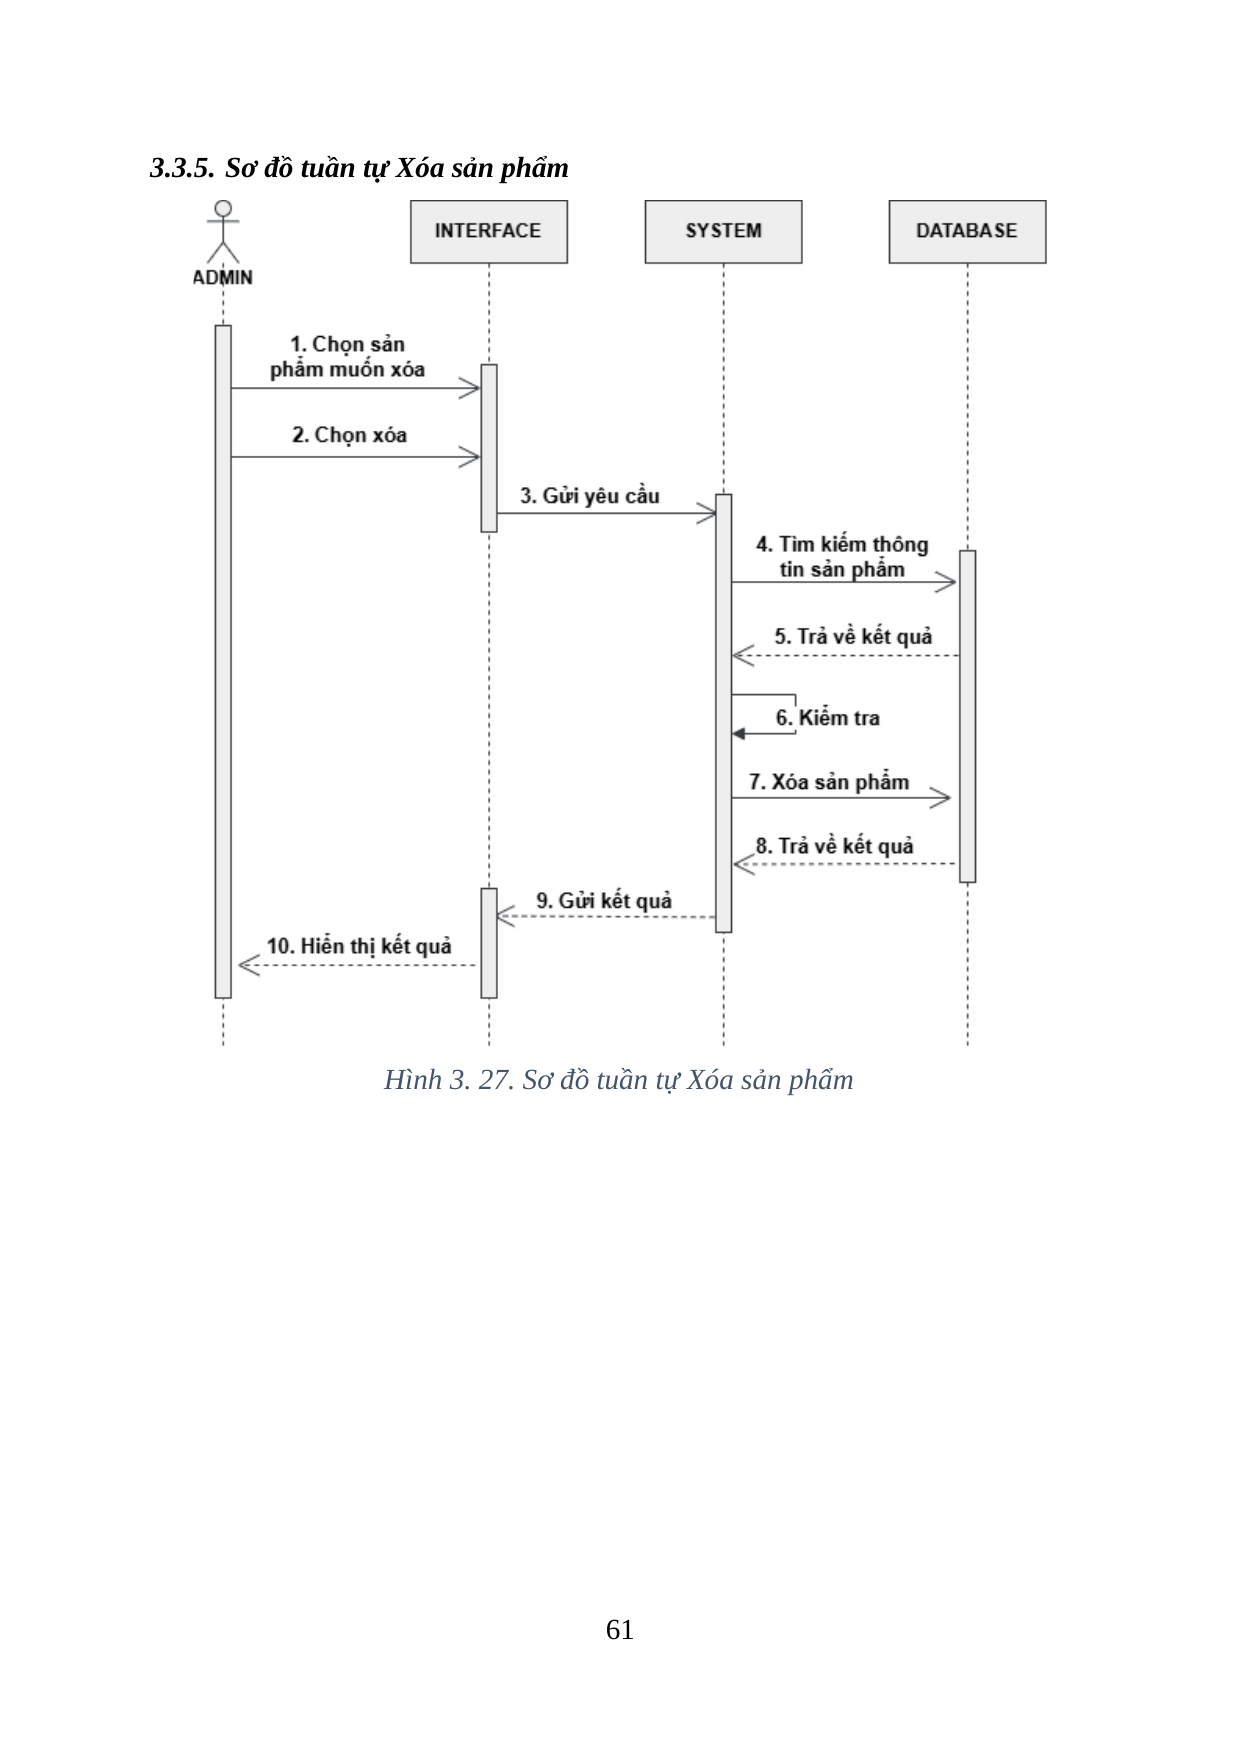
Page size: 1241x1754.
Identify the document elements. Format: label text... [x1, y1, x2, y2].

text Hình 3. 27. Sơ đồ tuần tự Xóa sản phẩm [150, 1062, 1090, 1096]
picture [193, 200, 1047, 1046]
list Sơ đồ tuần tự Xóa sản phẩm [150, 150, 1090, 183]
